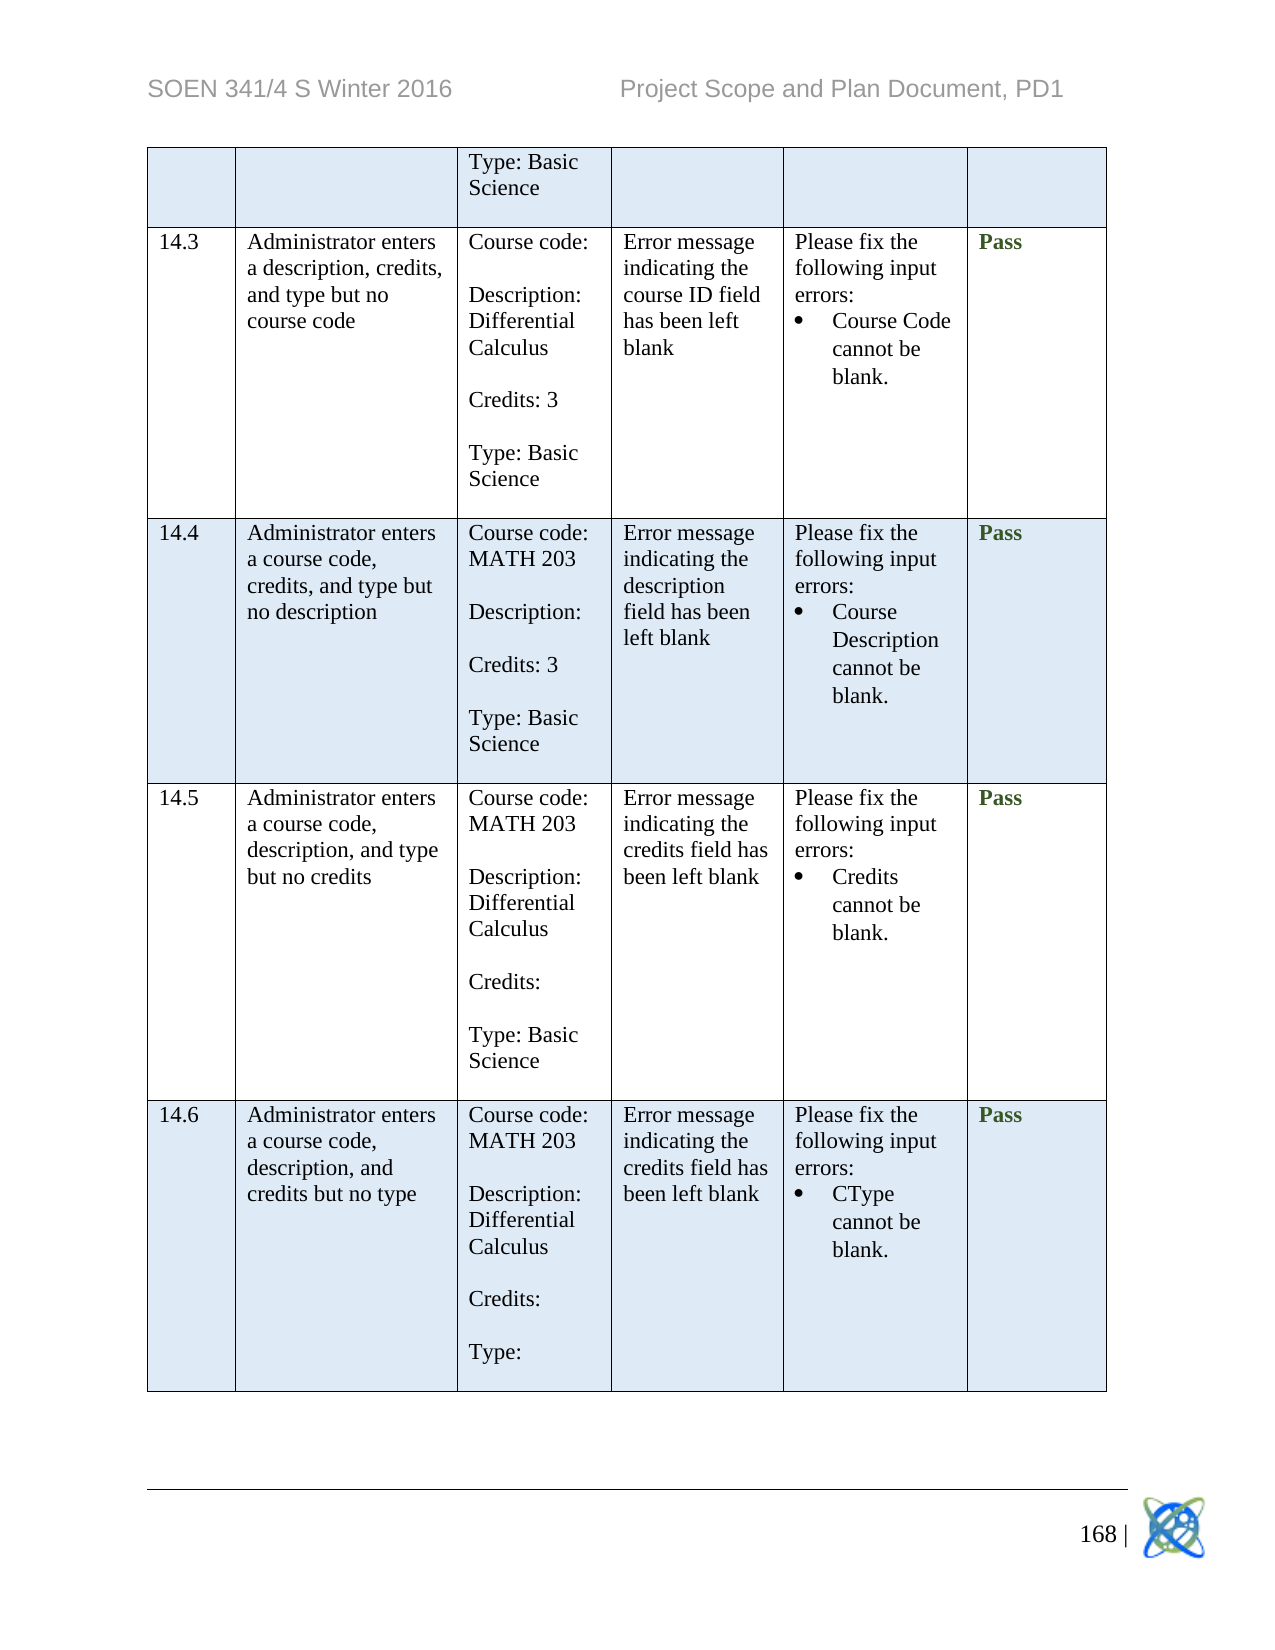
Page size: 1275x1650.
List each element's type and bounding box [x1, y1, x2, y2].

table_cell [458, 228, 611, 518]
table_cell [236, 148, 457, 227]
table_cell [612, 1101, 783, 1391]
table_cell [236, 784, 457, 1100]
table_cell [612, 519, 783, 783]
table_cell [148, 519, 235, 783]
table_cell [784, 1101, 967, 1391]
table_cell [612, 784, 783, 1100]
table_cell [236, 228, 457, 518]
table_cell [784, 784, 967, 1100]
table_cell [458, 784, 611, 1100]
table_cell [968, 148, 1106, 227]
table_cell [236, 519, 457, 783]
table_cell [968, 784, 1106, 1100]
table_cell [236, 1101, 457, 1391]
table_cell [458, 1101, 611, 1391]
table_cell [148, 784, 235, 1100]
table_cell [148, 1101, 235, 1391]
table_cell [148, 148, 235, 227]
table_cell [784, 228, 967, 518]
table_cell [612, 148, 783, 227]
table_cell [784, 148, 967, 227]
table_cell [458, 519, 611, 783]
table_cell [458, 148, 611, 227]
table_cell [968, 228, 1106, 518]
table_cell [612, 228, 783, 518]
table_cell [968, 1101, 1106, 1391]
picture [1123, 1490, 1224, 1566]
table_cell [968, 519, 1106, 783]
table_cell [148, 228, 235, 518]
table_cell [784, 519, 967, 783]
